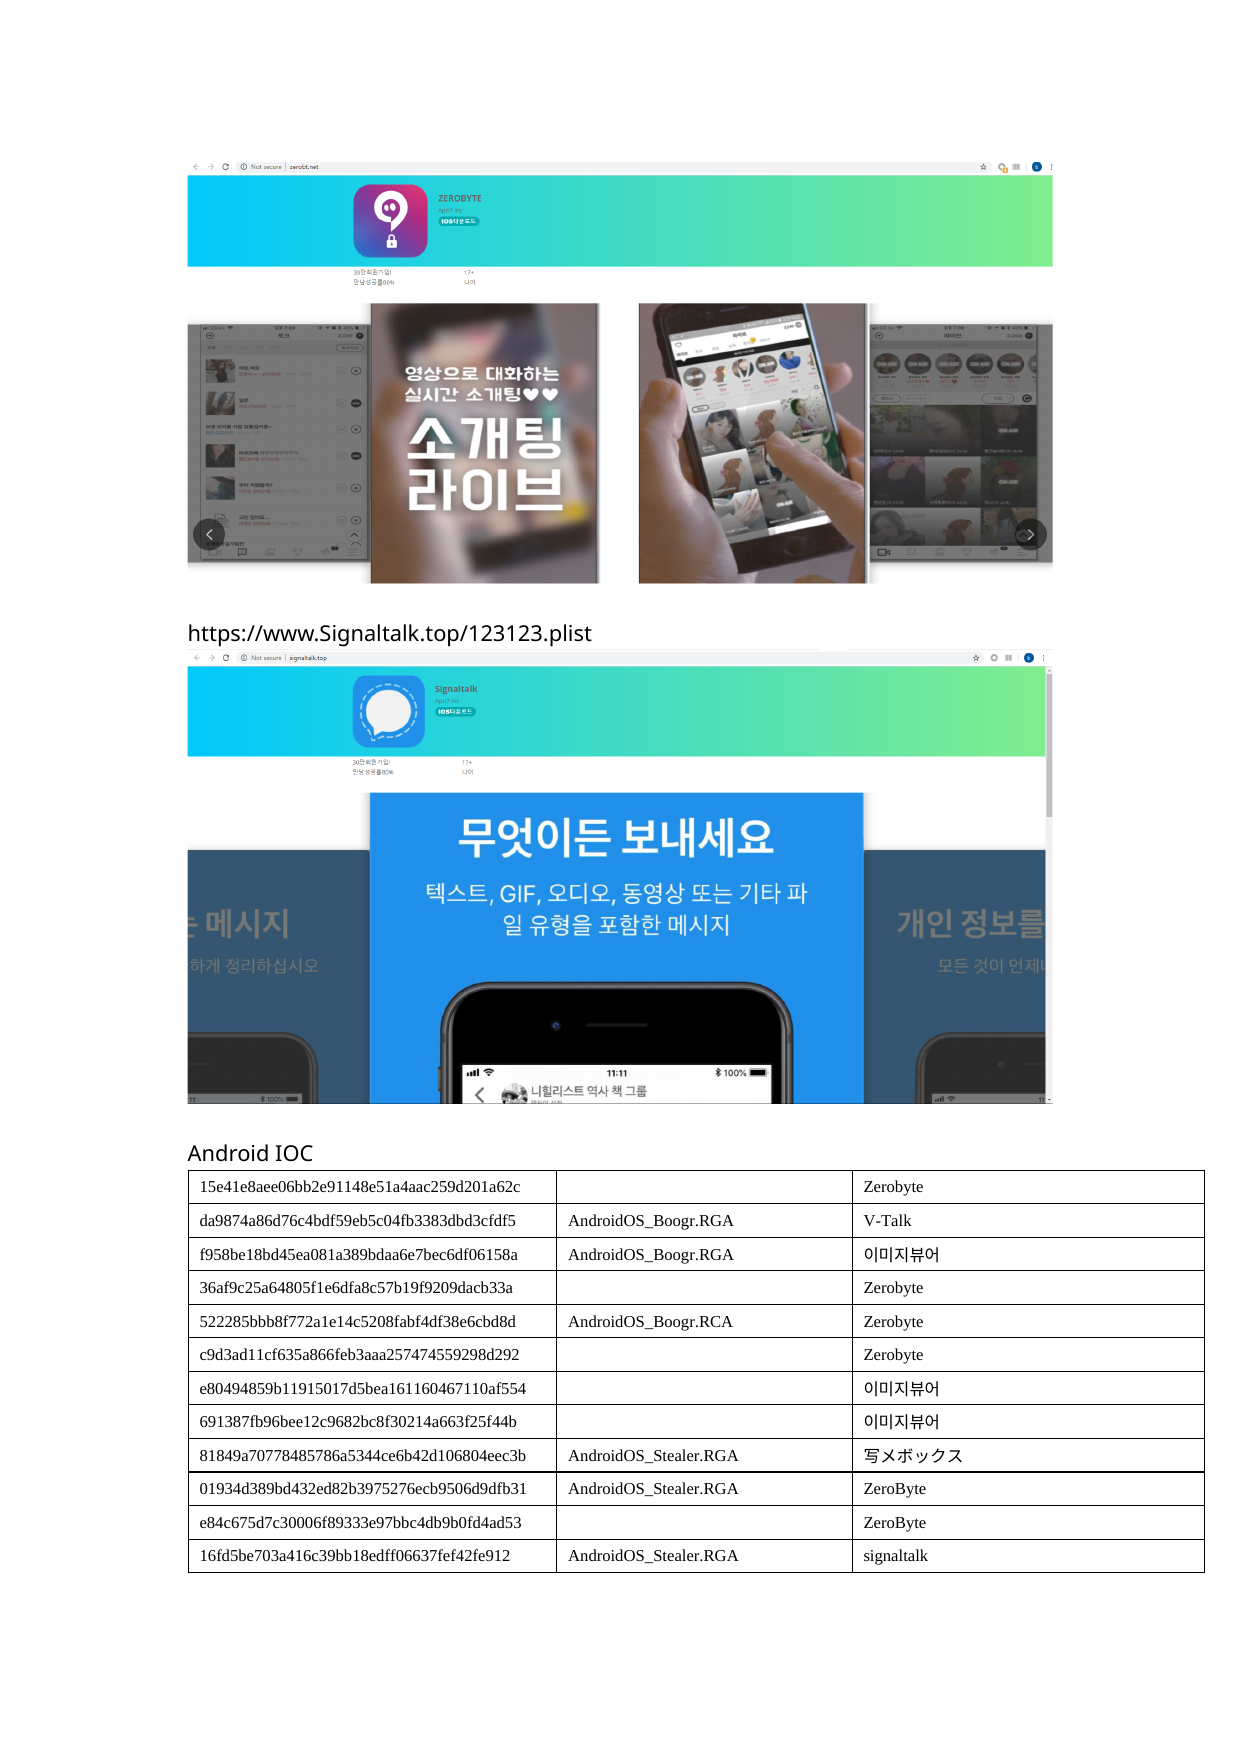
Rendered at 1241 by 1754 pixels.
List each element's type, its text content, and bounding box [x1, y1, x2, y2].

table_header 15e41e8aee06bb2e91148e51a4aac259d201a62c [189, 1171, 556, 1203]
table_cell 16fd5be703a416c39bb18edff06637fef42fe912 [189, 1540, 556, 1572]
table_cell [557, 1271, 852, 1304]
table_cell V-Talk [853, 1204, 1204, 1237]
table_cell 81849a70778485786a5344ce6b42d106804eec3b [189, 1439, 556, 1471]
table_cell AndroidOS_Boogr.RGA [557, 1238, 852, 1270]
table_cell e84c675d7c30006f89333e97bbc4db9b0fd4ad53 [189, 1506, 556, 1538]
picture [187, 649, 1053, 1104]
table_cell f958be18bd45ea081a389bdaa6e7bec6df06158a [189, 1238, 556, 1270]
table_cell Zerobyte [853, 1305, 1204, 1337]
table_cell 이미지뷰어 [853, 1405, 1204, 1438]
table_cell ZeroByte [853, 1506, 1204, 1538]
table_cell AndroidOS_Boogr.RGA [557, 1204, 852, 1237]
picture [187, 162, 1053, 595]
table_cell 이미지뷰어 [853, 1238, 1204, 1270]
table_cell 이미지뷰어 [853, 1372, 1204, 1404]
table_header Zerobyte [853, 1171, 1204, 1203]
table_cell AndroidOS_Stealer.RGA [557, 1473, 852, 1505]
table_cell 36af9c25a64805f1e6dfa8c57b19f9209dacb33a [189, 1271, 556, 1304]
table_cell [557, 1506, 852, 1538]
table_cell [557, 1405, 852, 1438]
table_cell AndroidOS_Boogr.RCA [557, 1305, 852, 1337]
table_cell AndroidOS_Stealer.RGA [557, 1439, 852, 1471]
table_cell c9d3ad11cf635a866feb3aaa257474559298d292 [189, 1338, 556, 1371]
table_cell 522285bbb8f772a1e14c5208fabf4df38e6cbd8d [189, 1305, 556, 1337]
text Android IOC [187, 1137, 1053, 1169]
table_cell Zerobyte [853, 1271, 1204, 1304]
table_cell signaltalk [853, 1540, 1204, 1572]
table_cell AndroidOS_Stealer.RGA [557, 1540, 852, 1572]
table_cell da9874a86d76c4bdf59eb5c04fb3383dbd3cfdf5 [189, 1204, 556, 1237]
table_header [557, 1171, 852, 1203]
table_cell e80494859b11915017d5bea161160467110af554 [189, 1372, 556, 1404]
table_cell [557, 1372, 852, 1404]
table_cell ZeroByte [853, 1473, 1204, 1505]
text https://www.Signaltalk.top/123123.plist [187, 617, 1053, 649]
table_cell Zerobyte [853, 1338, 1204, 1371]
table_cell 写メボックス [853, 1439, 1204, 1471]
table_cell [557, 1338, 852, 1371]
table_cell 691387fb96bee12c9682bc8f30214a663f25f44b [189, 1405, 556, 1438]
table_cell 01934d389bd432ed82b3975276ecb9506d9dfb31 [189, 1473, 556, 1505]
